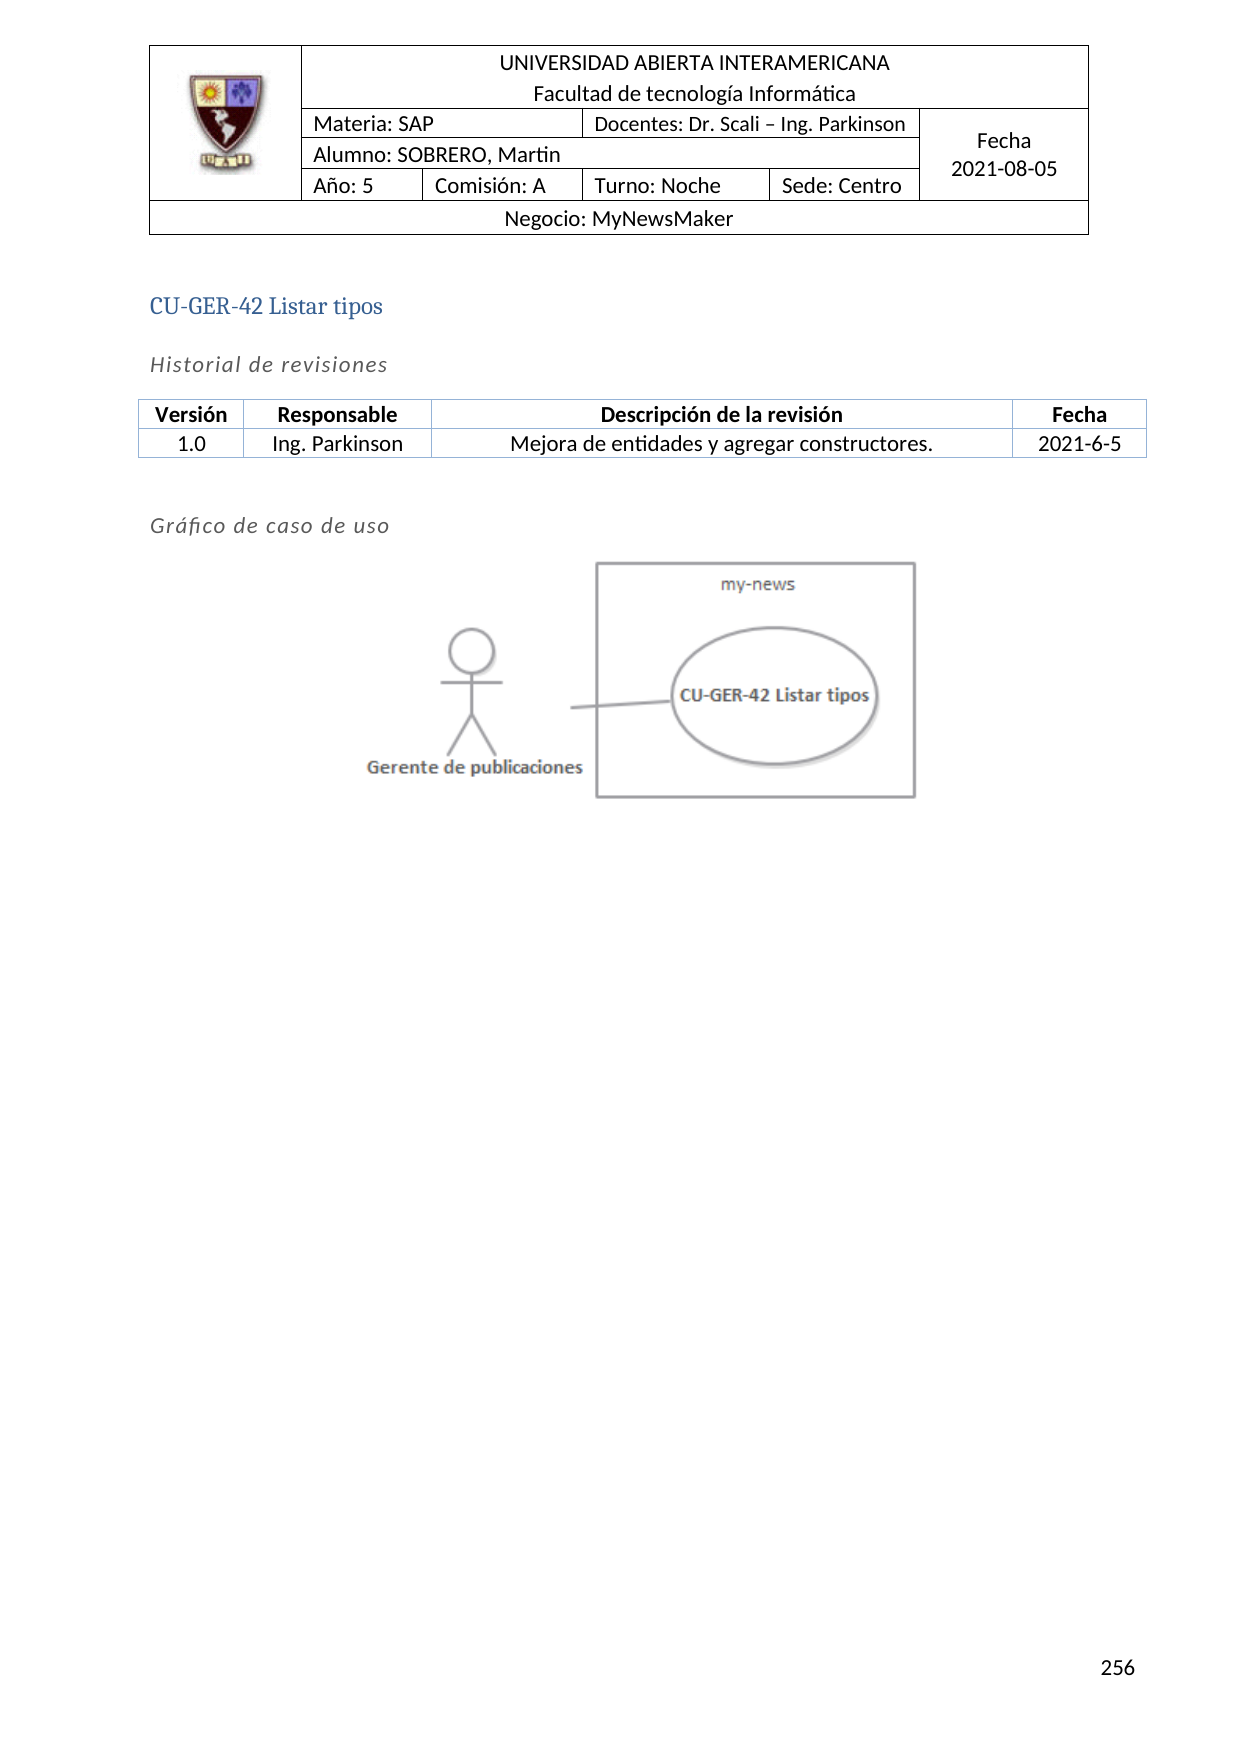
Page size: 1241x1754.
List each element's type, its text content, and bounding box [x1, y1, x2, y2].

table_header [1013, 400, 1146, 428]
subtitle CU-GER-42 Listar tipos [150, 292, 1135, 321]
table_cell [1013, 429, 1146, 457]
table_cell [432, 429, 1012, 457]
picture [364, 559, 921, 802]
picture [175, 67, 276, 180]
subtitle Gráfico de caso de uso [150, 511, 1135, 539]
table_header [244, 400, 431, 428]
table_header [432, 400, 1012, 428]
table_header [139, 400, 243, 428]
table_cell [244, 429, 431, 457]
subtitle Historial de revisiones [150, 350, 1135, 378]
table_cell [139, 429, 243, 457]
